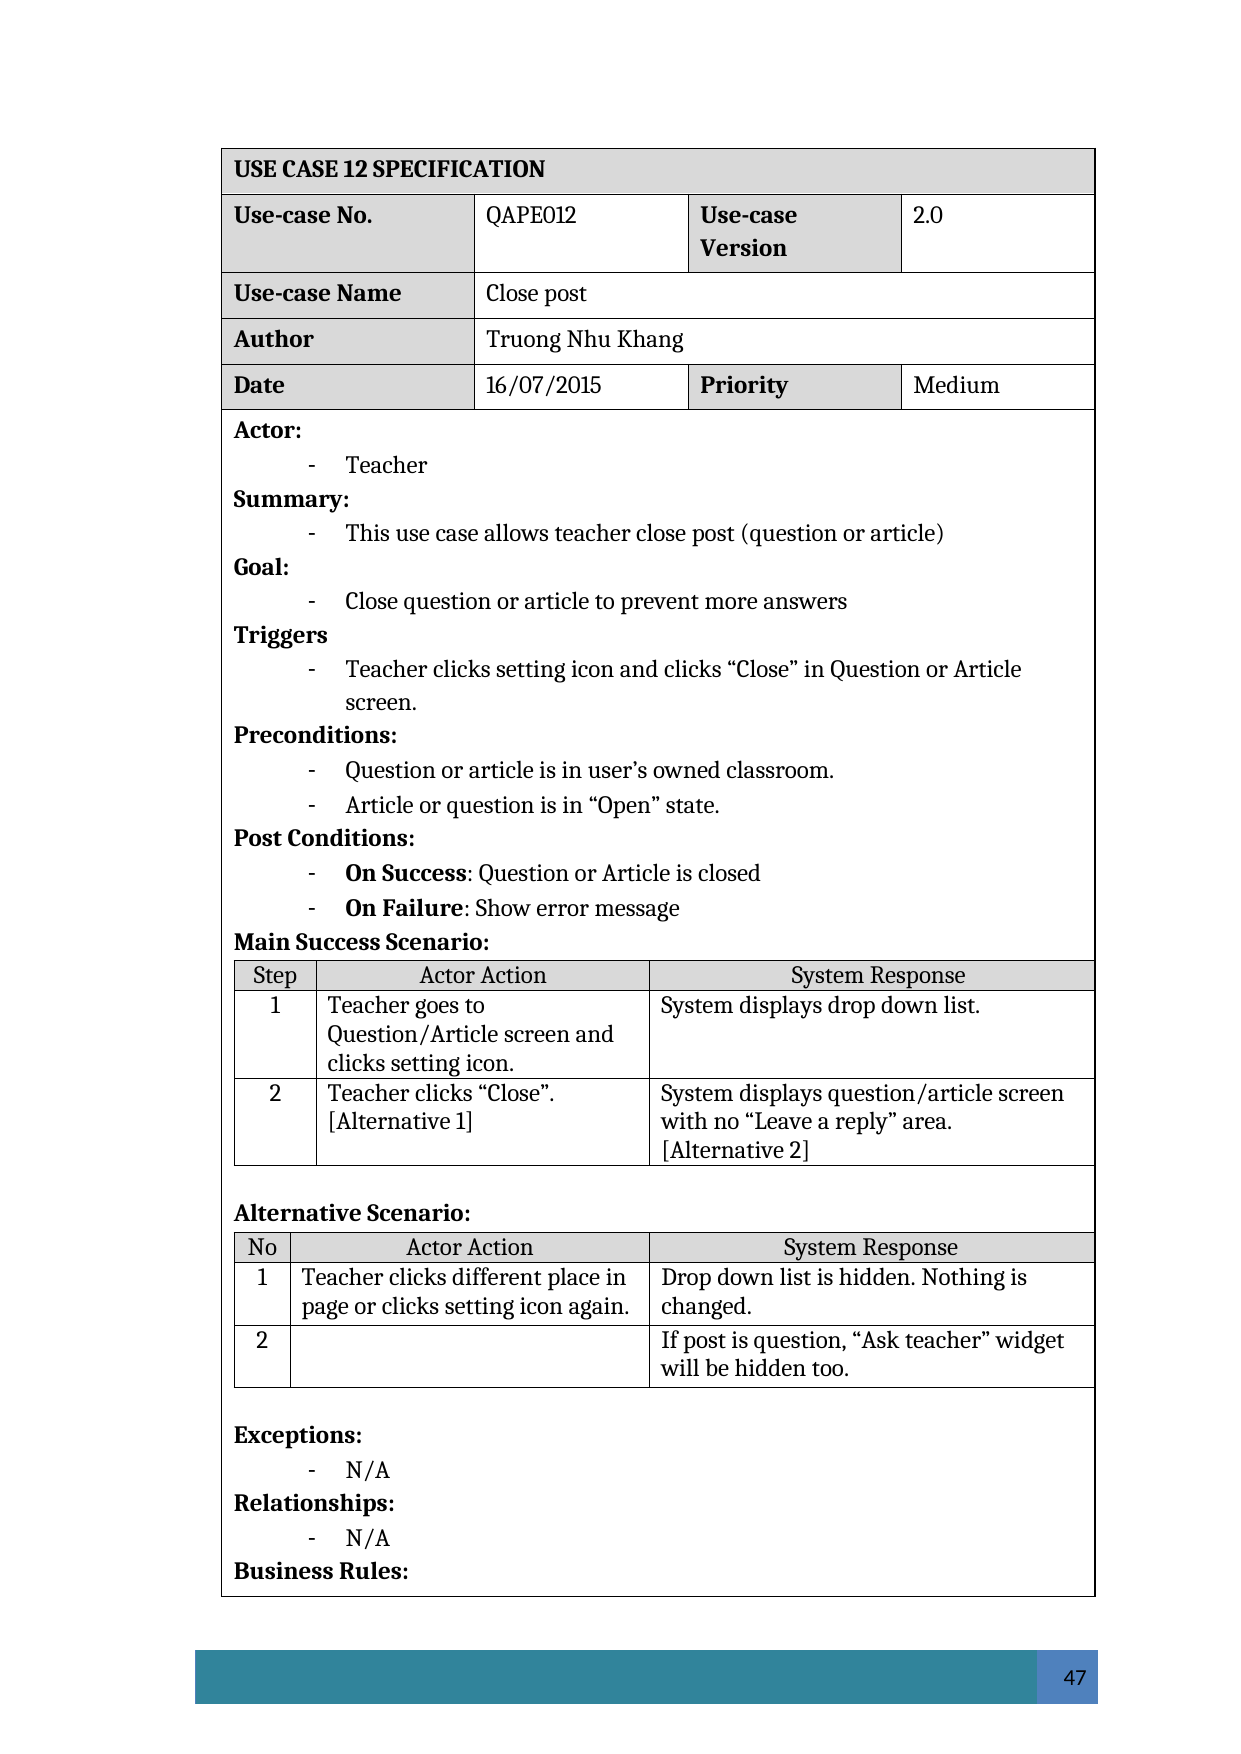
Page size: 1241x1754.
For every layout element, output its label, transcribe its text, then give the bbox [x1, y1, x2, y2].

table_cell Date [222, 365, 474, 409]
table_cell Use-case Version [689, 195, 901, 272]
table_cell 16/07/2015 [475, 365, 688, 409]
table_cell Truong Nhu Khang [475, 319, 1094, 364]
table_cell Use-case Name [222, 273, 474, 318]
table_cell Priority [689, 365, 901, 409]
table_header USE CASE 12 SPECIFICATION [222, 149, 1094, 193]
table_cell Medium [902, 365, 1094, 409]
table_cell 2.0 [902, 195, 1094, 272]
table_cell QAPE012 [475, 195, 688, 272]
table_cell Author [222, 319, 474, 364]
table_cell Use-case No. [222, 195, 474, 272]
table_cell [222, 410, 1094, 1596]
table_cell Close post [475, 273, 1094, 318]
